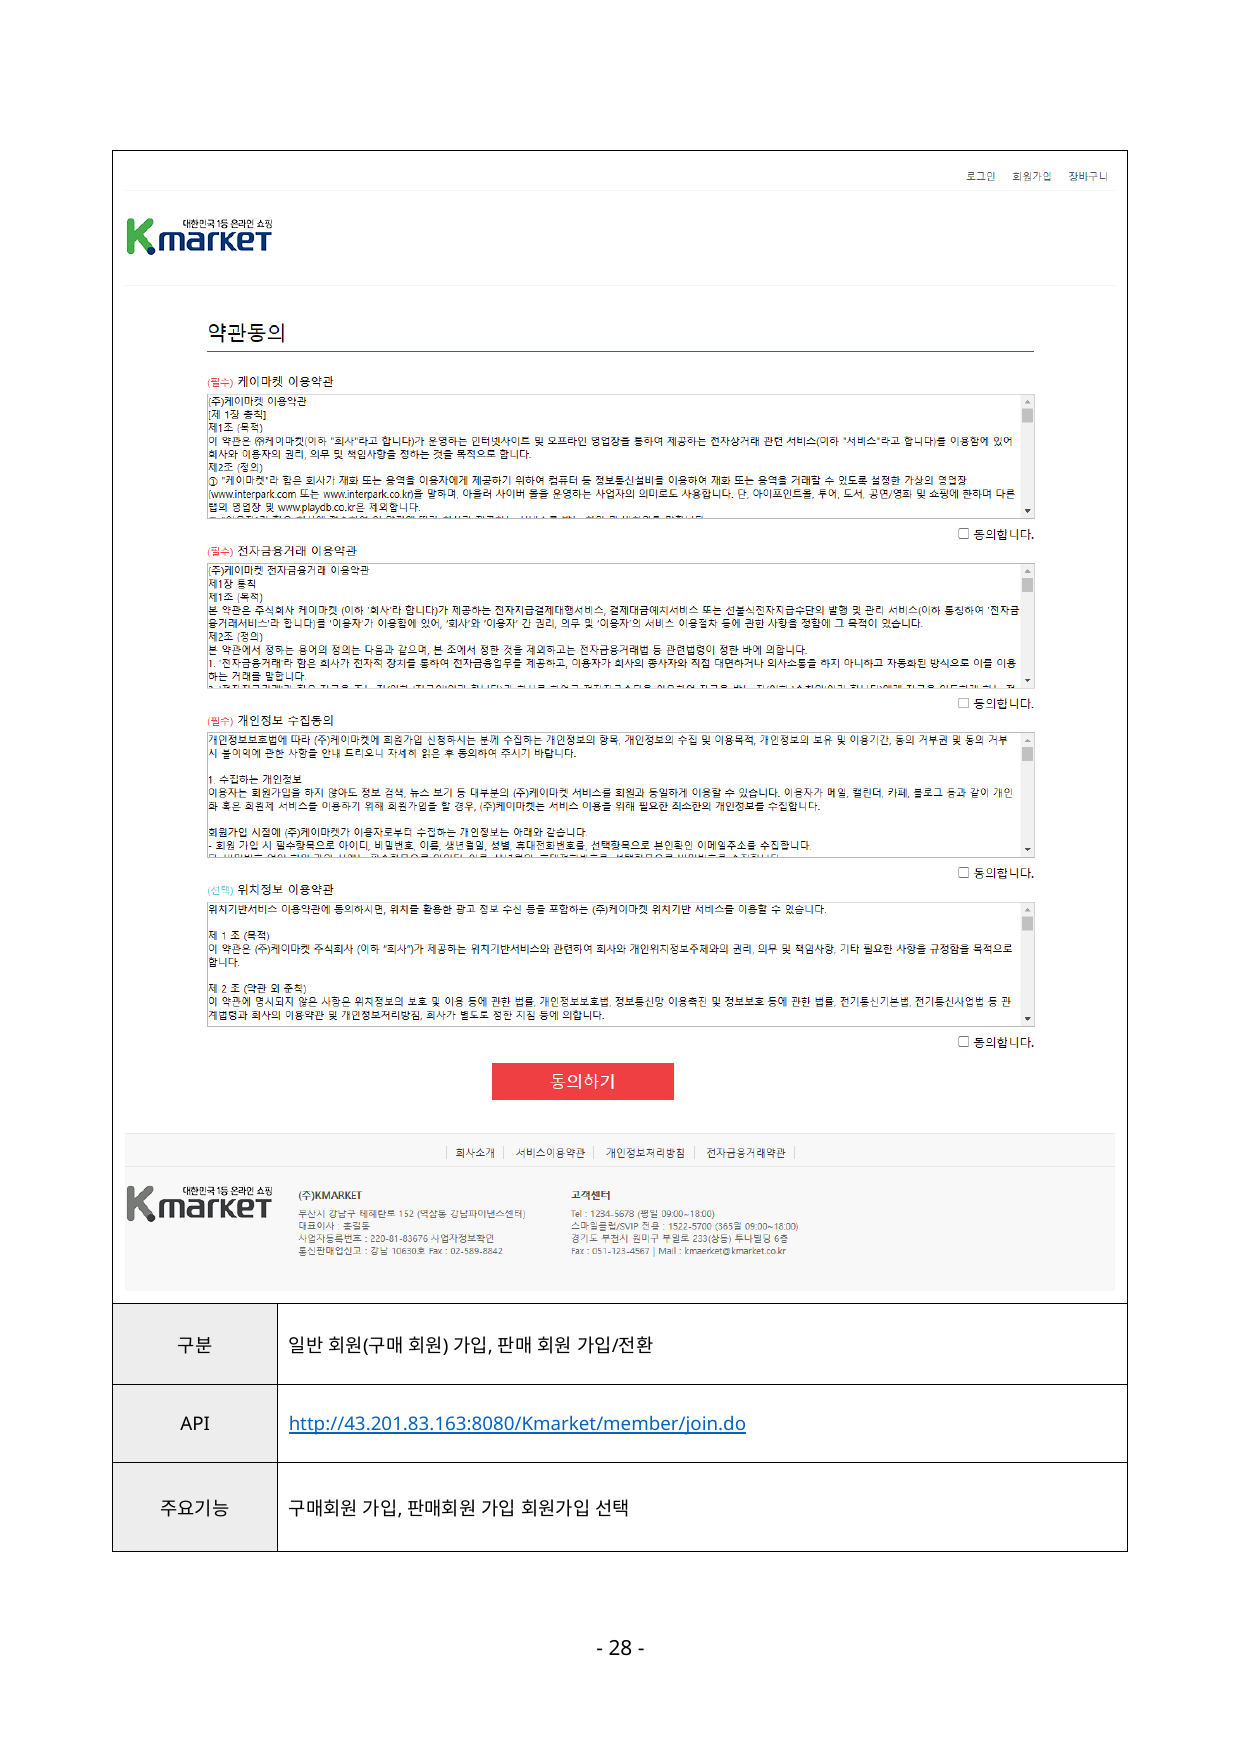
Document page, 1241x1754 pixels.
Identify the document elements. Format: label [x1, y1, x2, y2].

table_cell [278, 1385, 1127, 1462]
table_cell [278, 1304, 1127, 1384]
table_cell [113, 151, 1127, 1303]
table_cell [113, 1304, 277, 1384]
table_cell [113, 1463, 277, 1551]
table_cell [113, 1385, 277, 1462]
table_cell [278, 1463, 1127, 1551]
picture [125, 162, 1116, 1291]
